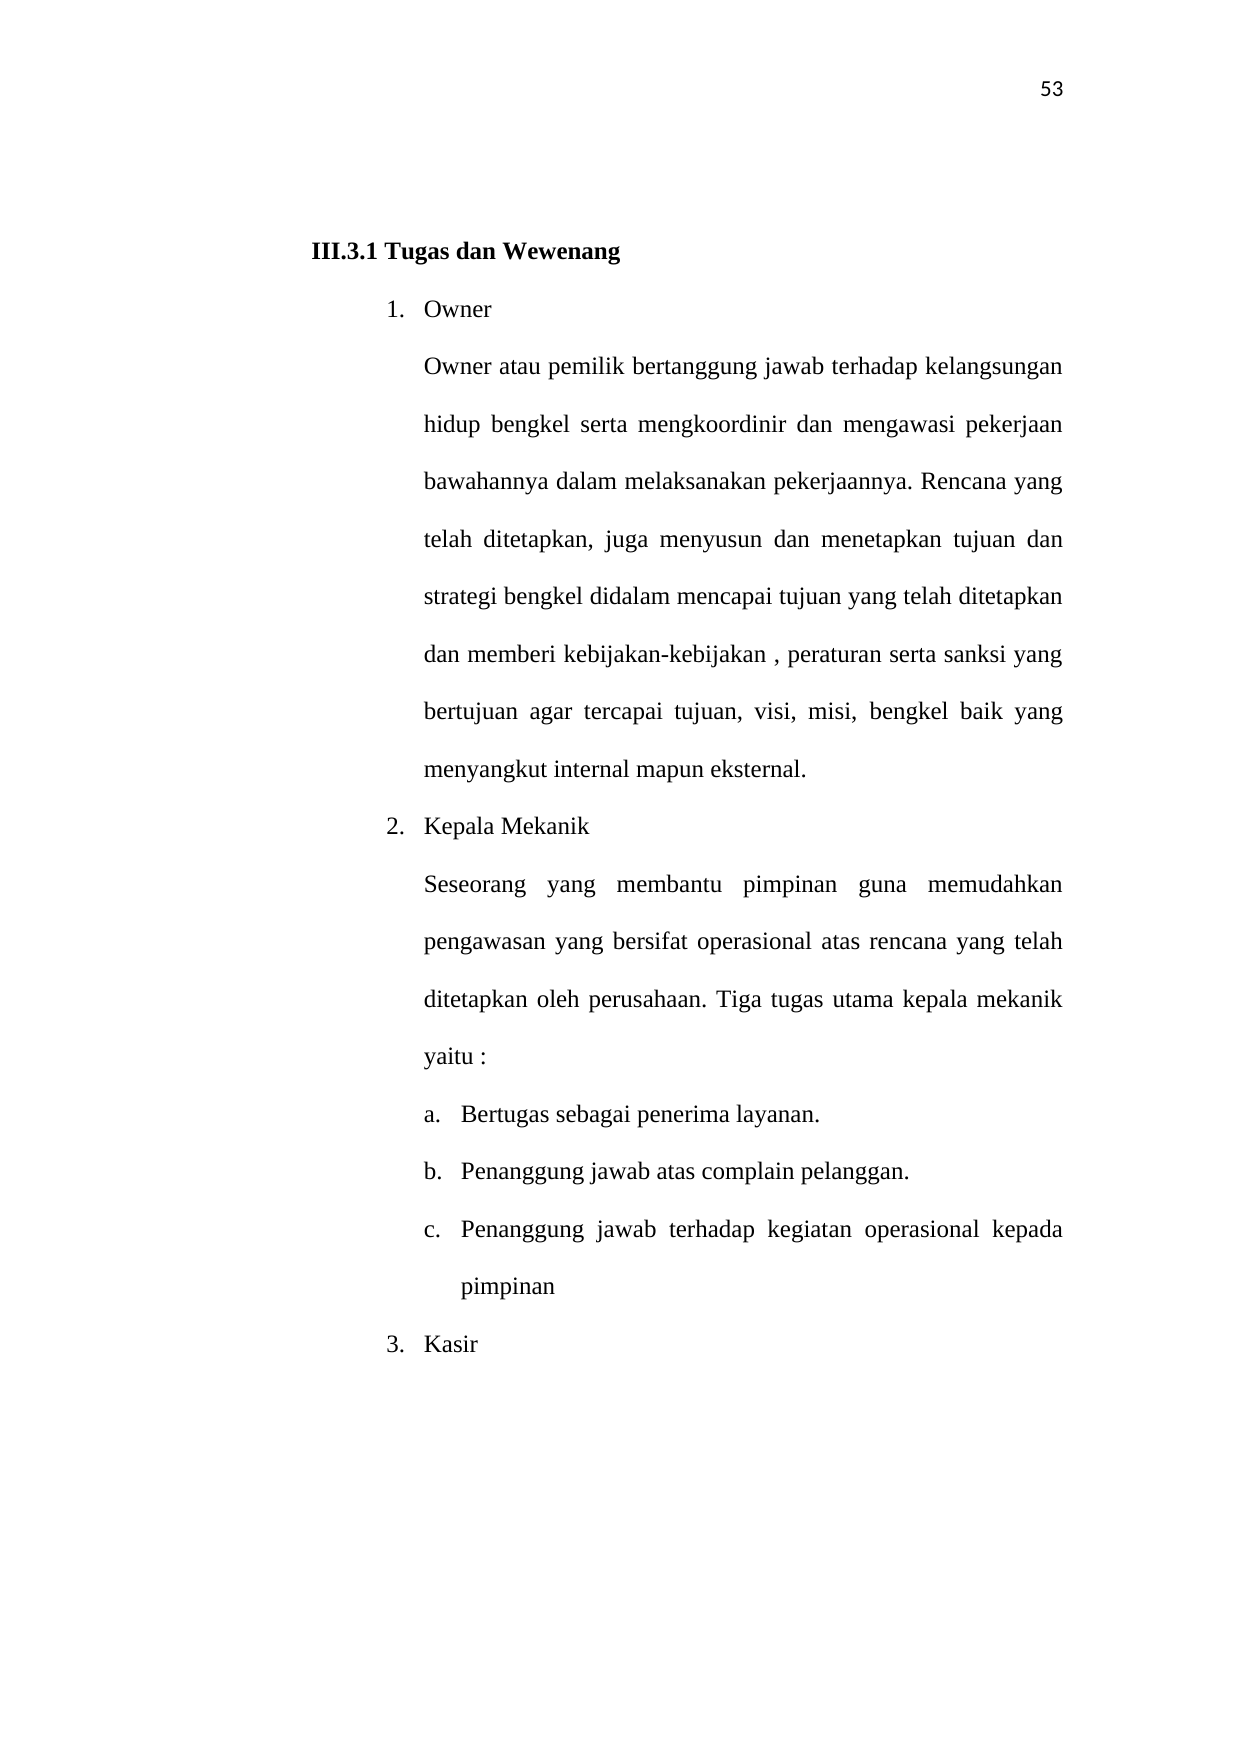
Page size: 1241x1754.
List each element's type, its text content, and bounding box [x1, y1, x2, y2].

list Kasir [386, 1329, 1063, 1357]
list Penanggung jawab terhadap kegiatan operasional kepada pimpinan [423, 1214, 1063, 1300]
list Penanggung jawab atas complain pelanggan. [423, 1156, 1063, 1185]
subtitle Tugas dan Wewenang [311, 236, 1063, 265]
list Owner [386, 294, 1063, 322]
list Bertugas sebagai penerima layanan. [423, 1099, 1063, 1127]
list Kepala Mekanik [386, 811, 1063, 840]
subtitle Seseorang yang membantu pimpinan guna memudahkan pengawasan yang bersifat operasional atas rencana yang telah ditetapkan oleh perusahaan. Tiga tugas utama kepala mekanik yaitu : [423, 869, 1063, 1070]
subtitle Owner atau pemilik bertanggung jawab terhadap kelangsungan hidup bengkel serta mengkoordinir dan mengawasi pekerjaan bawahannya dalam melaksanakan pekerjaannya. Rencana yang telah ditetapkan, juga menyusun dan menetapkan tujuan dan strategi bengkel didalam mencapai tujuan yang telah ditetapkan dan memberi kebijakan-kebijakan , peraturan serta sanksi yang bertujuan agar tercapai tujuan, visi, misi, bengkel baik yang menyangkut internal mapun eksternal. [423, 351, 1063, 782]
